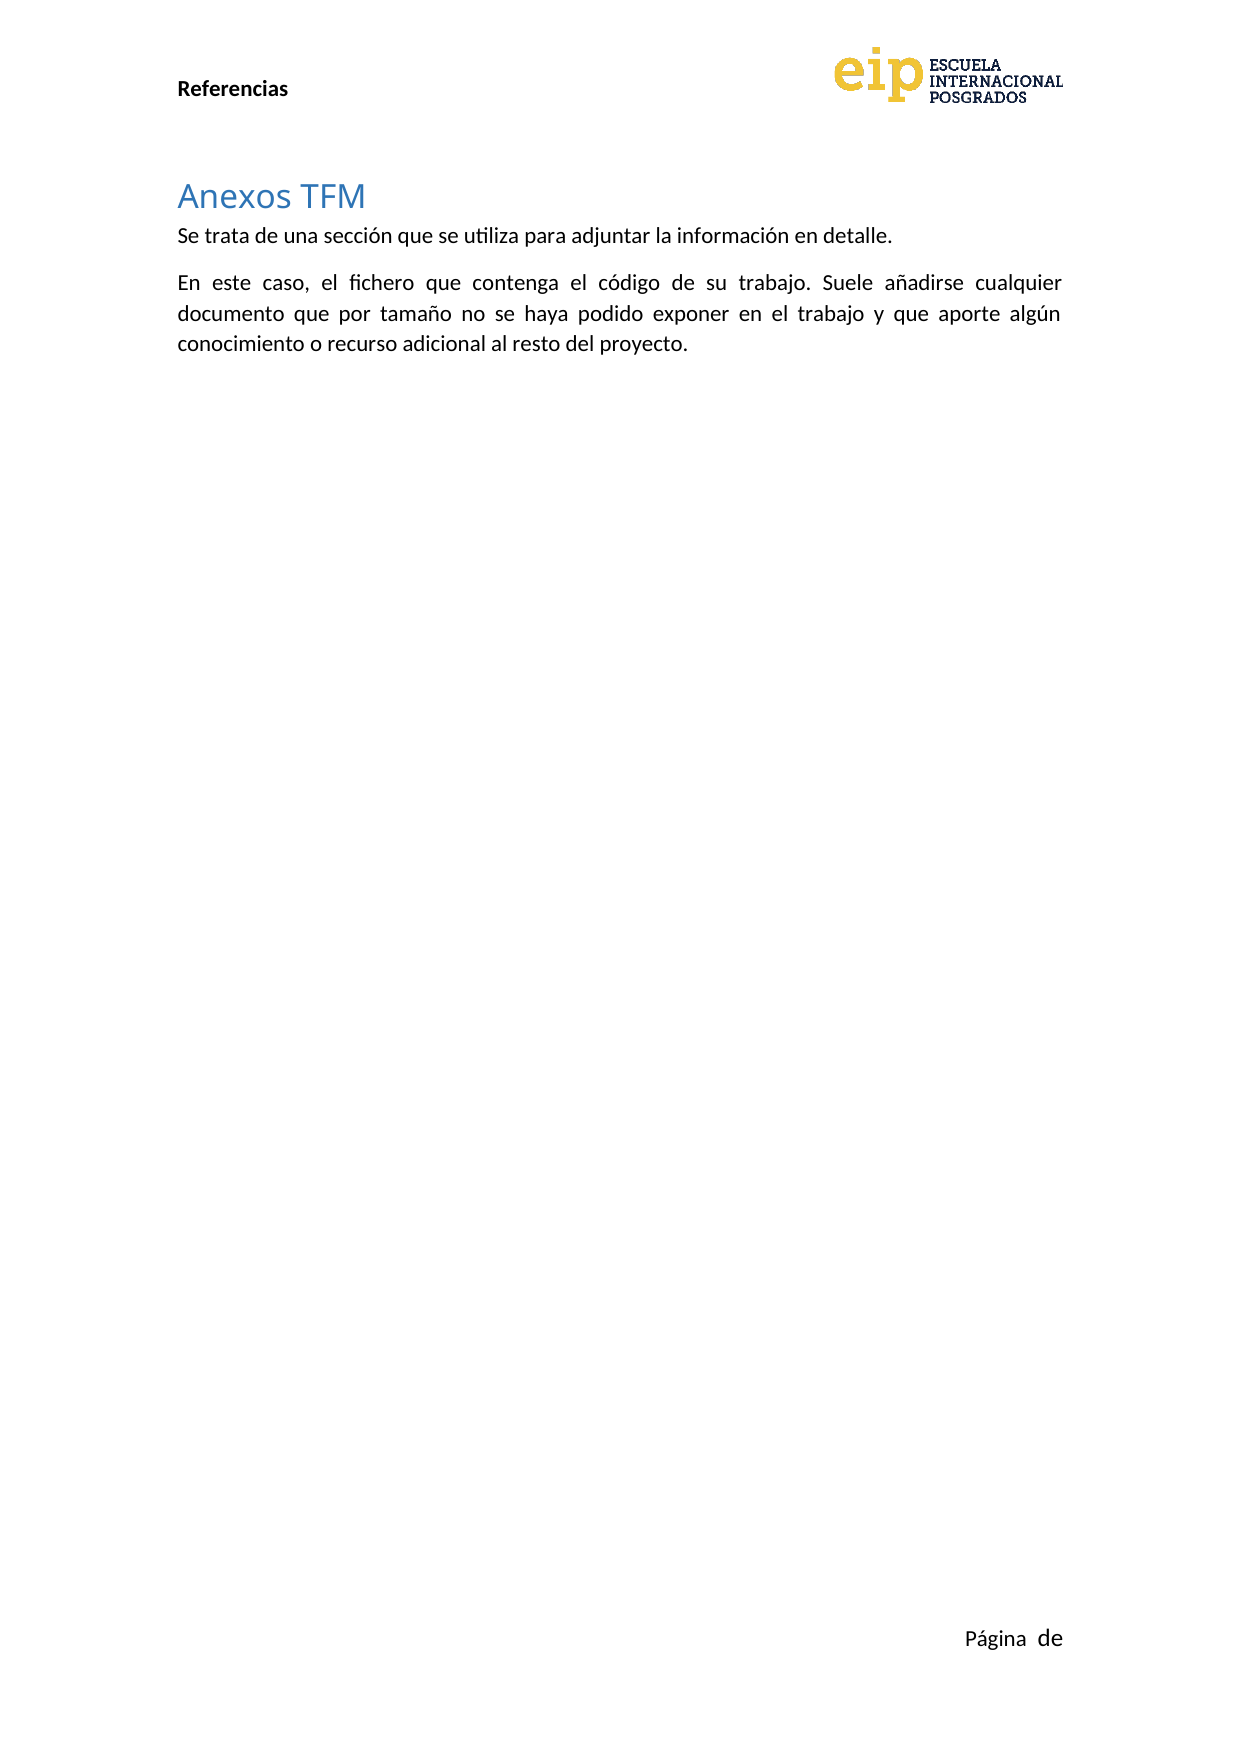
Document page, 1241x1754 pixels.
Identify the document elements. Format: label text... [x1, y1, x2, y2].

picture [834, 47, 1063, 103]
text En este caso, el fichero que contenga el código de su trabajo. Suele añadirse cualquier documento que por tamaño no se haya podido exponer en el trabajo y que aporte algún conocimiento o recurso adicional al resto del proyecto. [177, 268, 1063, 357]
subtitle Anexos TFM [177, 173, 1063, 218]
text Se trata de una sección que se utiliza para adjuntar la información en detalle. [177, 222, 1063, 249]
